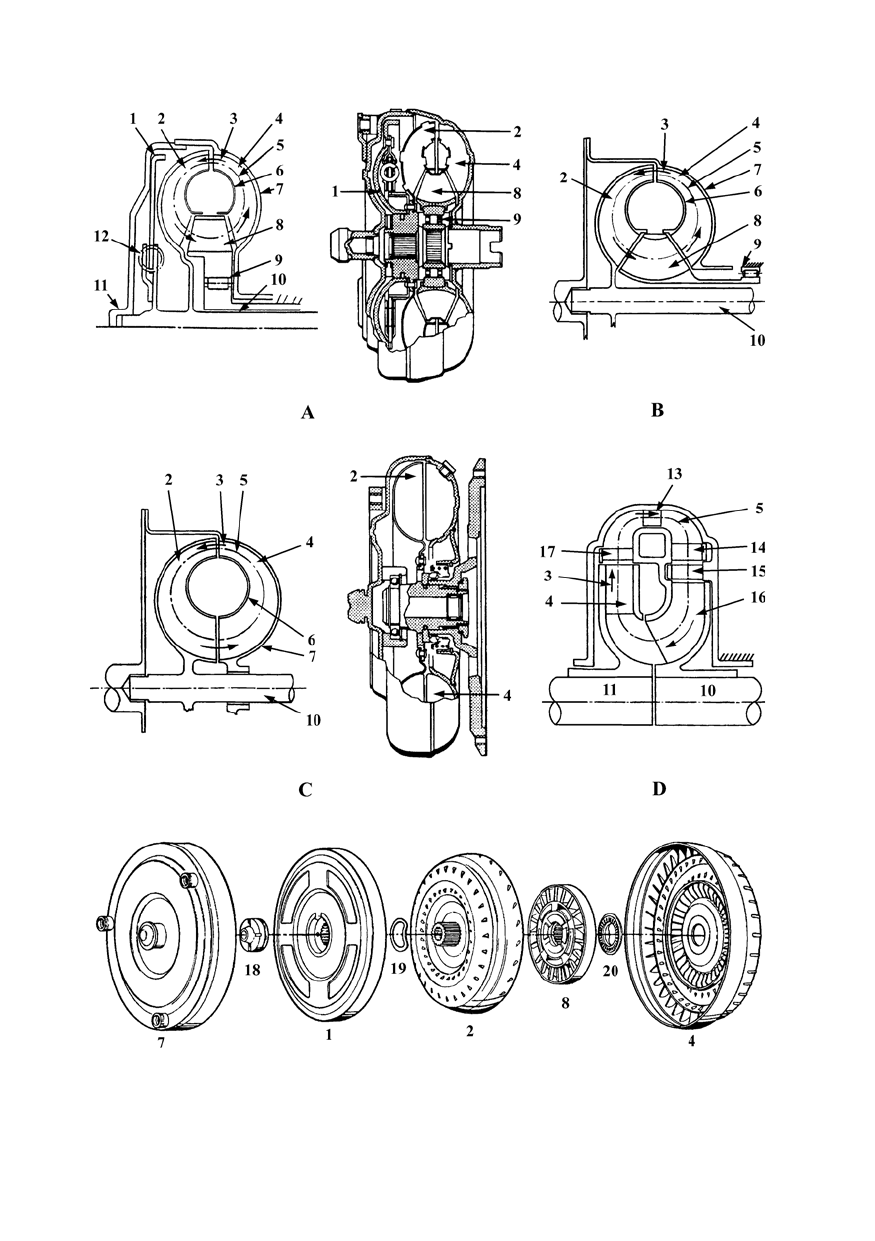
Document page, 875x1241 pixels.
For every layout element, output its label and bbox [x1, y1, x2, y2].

picture [89, 108, 766, 1048]
